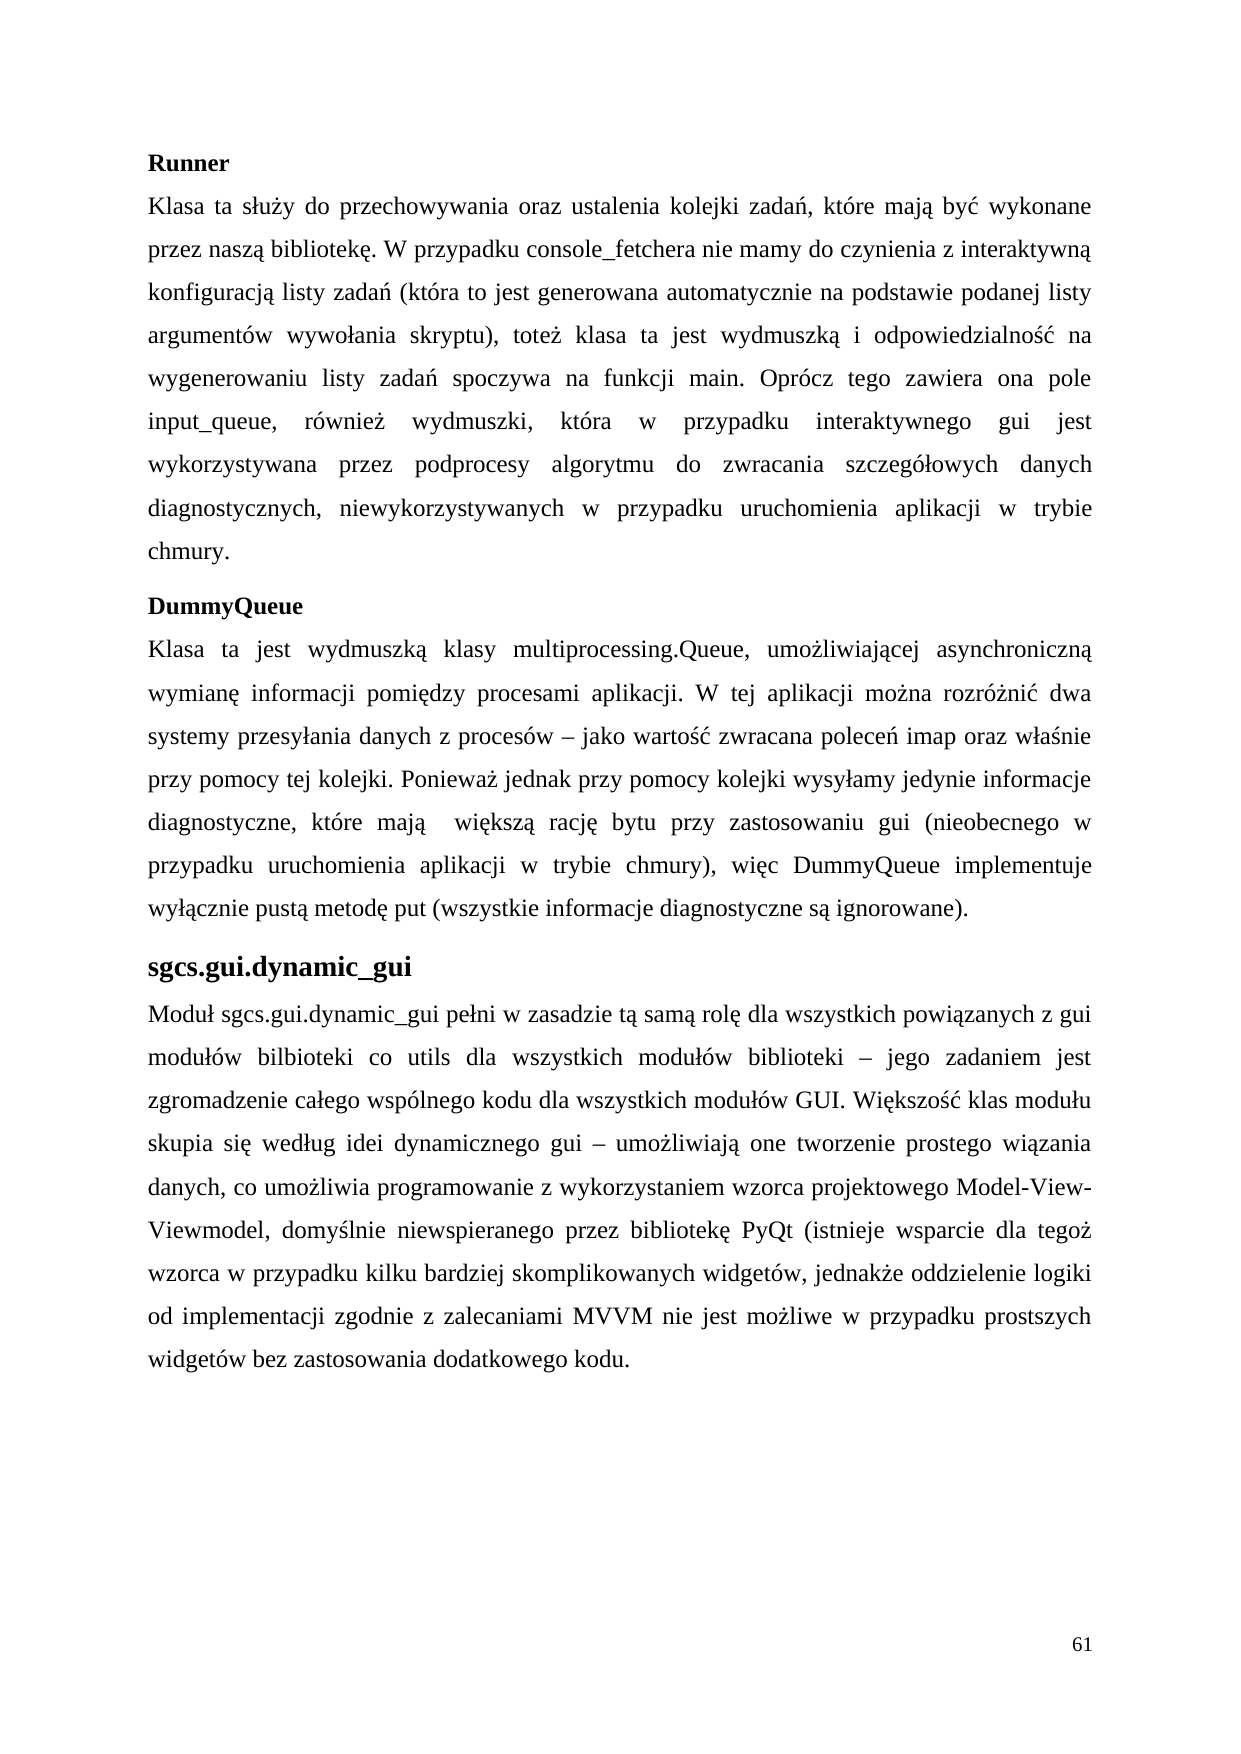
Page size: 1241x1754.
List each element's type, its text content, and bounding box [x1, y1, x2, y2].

text Klasa ta służy do przechowywania oraz ustalenia kolejki zadań, które mają być wykonane przez naszą bibliotekę. W przypadku console_fetchera nie mamy do czynienia z interaktywną konfiguracją listy zadań (która to jest generowana automatycznie na podstawie podanej listy argumentów wywołania skryptu), toteż klasa ta jest wydmuszką i odpowiedzialność na wygenerowaniu listy zadań spoczywa na funkcji main. Oprócz tego zawiera ona pole input_queue, również wydmuszki, która w przypadku interaktywnego gui jest wykorzystywana przez podprocesy algorytmu do zwracania szczegółowych danych diagnostycznych, niewykorzystywanych w przypadku uruchomienia aplikacji w trybie chmury. [148, 191, 1093, 564]
text Runner [148, 148, 1093, 176]
text sgcs.gui.dynamic_gui [148, 949, 1093, 982]
text Klasa ta jest wydmuszką klasy multiprocessing.Queue, umożliwiającej asynchroniczną wymianę informacji pomiędzy procesami aplikacji. W tej aplikacji można rozróżnić dwa systemy przesyłania danych z procesów – jako wartość zwracana poleceń imap oraz właśnie przy pomocy tej kolejki. Ponieważ jednak przy pomocy kolejki wysyłamy jedynie informacje diagnostyczne, które mają większą rację bytu przy zastosowaniu gui (nieobecnego w przypadku uruchomienia aplikacji w trybie chmury), więc DummyQueue implementuje wyłącznie pustą metodę put (wszystkie informacje diagnostyczne są ignorowane). [148, 634, 1093, 922]
text DummyQueue [148, 591, 1093, 620]
text Moduł sgcs.gui.dynamic_gui pełni w zasadzie tą samą rolę dla wszystkich powiązanych z gui modułów bilbioteki co utils dla wszystkich modułów biblioteki – jego zadaniem jest zgromadzenie całego wspólnego kodu dla wszystkich modułów GUI. Większość klas modułu skupia się według idei dynamicznego gui – umożliwiają one tworzenie prostego wiązania danych, co umożliwia programowanie z wykorzystaniem wzorca projektowego Model-View-Viewmodel, domyślnie niewspieranego przez bibliotekę PyQt (istnieje wsparcie dla tegoż wzorca w przypadku kilku bardziej skomplikowanych widgetów, jednakże oddzielenie logiki od implementacji zgodnie z zalecaniami MVVM nie jest możliwe w przypadku prostszych widgetów bez zastosowania dodatkowego kodu. [148, 999, 1093, 1373]
